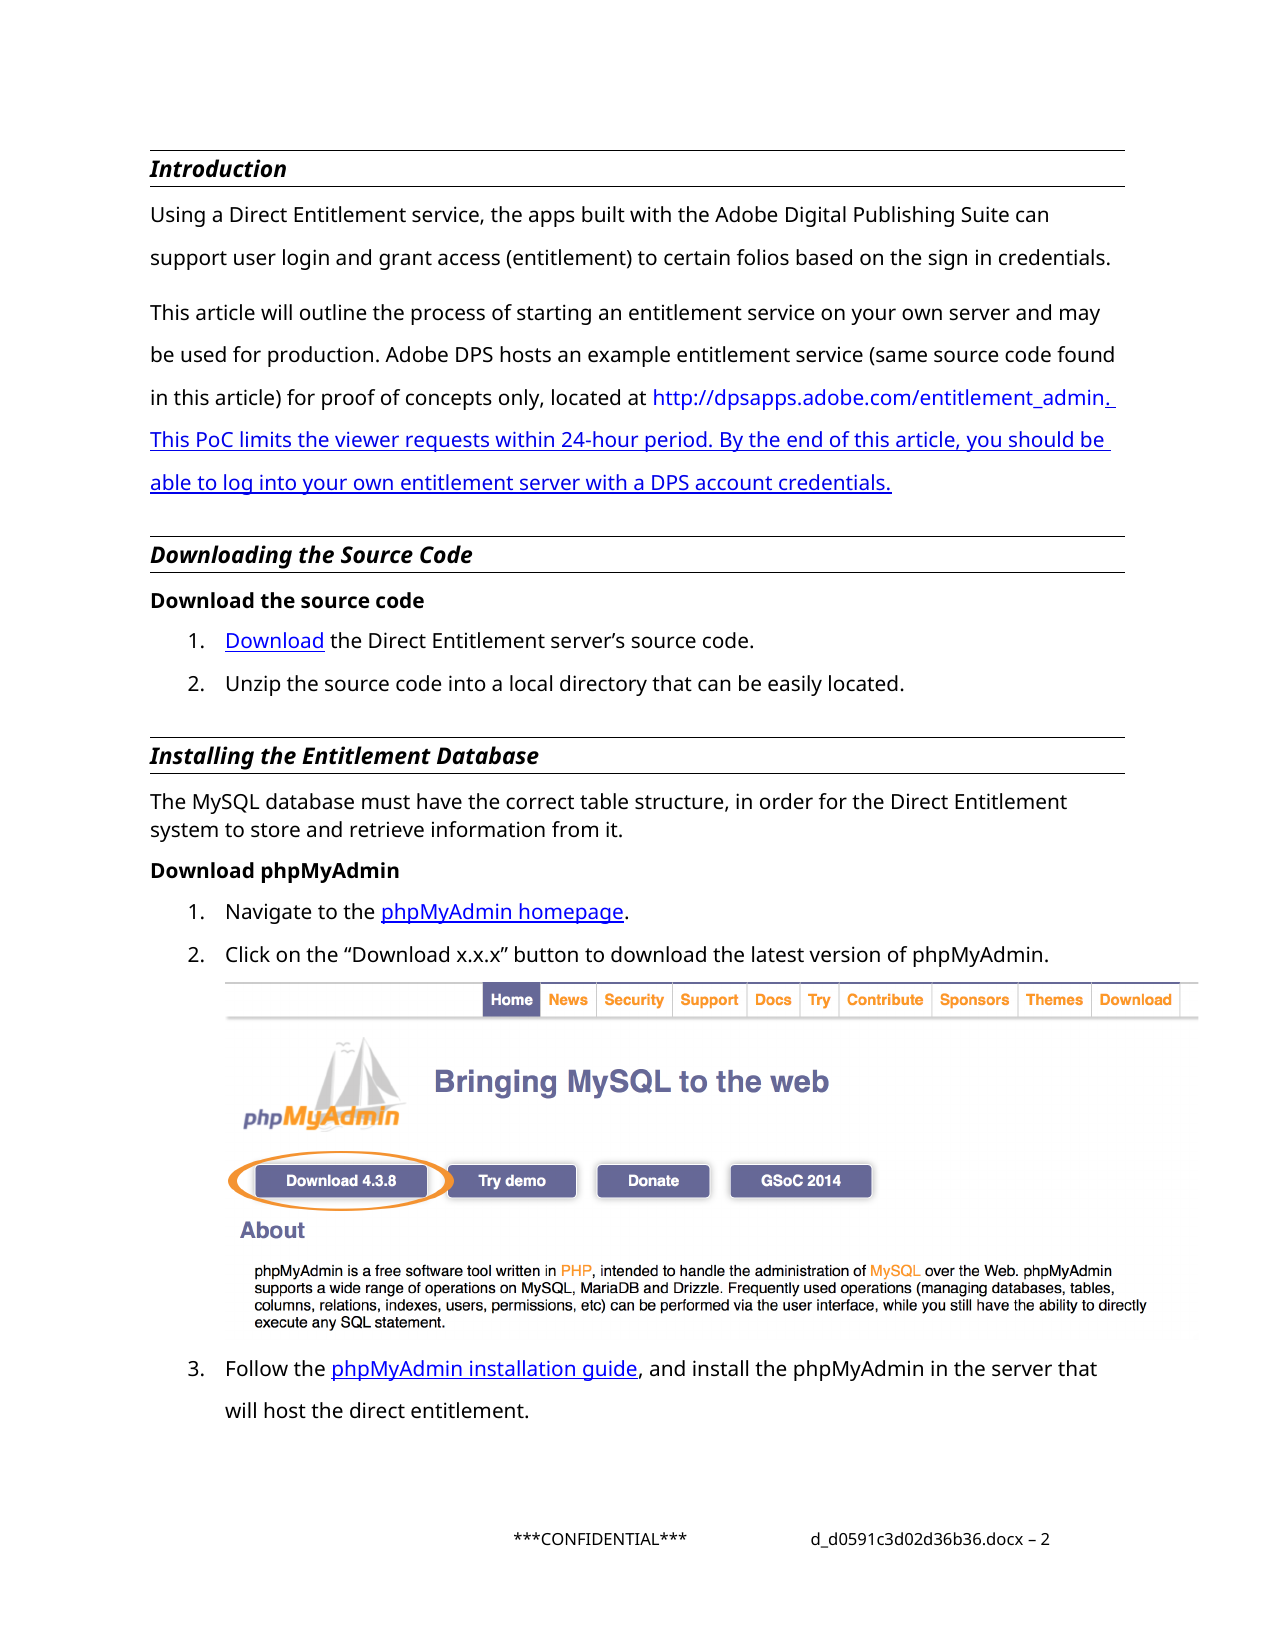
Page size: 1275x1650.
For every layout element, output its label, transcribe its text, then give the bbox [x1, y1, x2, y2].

subtitle Installing the Entitlement Database [150, 738, 1125, 773]
subtitle Download phpMyAdmin [150, 856, 1125, 885]
subtitle Download the source code [150, 586, 1125, 614]
text This article will outline the process of starting an entitlement service on your own server and may be used for production. Adobe DPS hosts an example entitlement service (same source code found in this article) for proof of concepts only, located at http://dpsapps.adobe.com/entitlement_admin. This PoC limits the viewer requests within 24-hour period. By the end of this article, you should be able to log into your own entitlement server with a DPS account credentials. [150, 298, 1125, 497]
list Download the Direct Entitlement server’s source code. [187, 627, 1125, 655]
subtitle Downloading the Source Code [150, 537, 1125, 572]
list Follow the phpMyAdmin installation guide, and install the phpMyAdmin in the server that will host the direct entitlement. [187, 1354, 1125, 1425]
picture [225, 982, 1199, 1340]
list Navigate to the phpMyAdmin homepage. [187, 897, 1125, 926]
text Using a Direct Entitlement service, the apps built with the Adobe Digital Publishing Suite can support user login and grant access (entitlement) to certain folios based on the sign in credentials. [150, 200, 1125, 271]
subtitle Introduction [150, 151, 1125, 186]
subtitle The MySQL database must have the correct table structure, in order for the Direct Entitlement system to store and retrieve information from it. [150, 787, 1125, 844]
list Unzip the source code into a local directory that can be easily located. [187, 669, 1125, 698]
